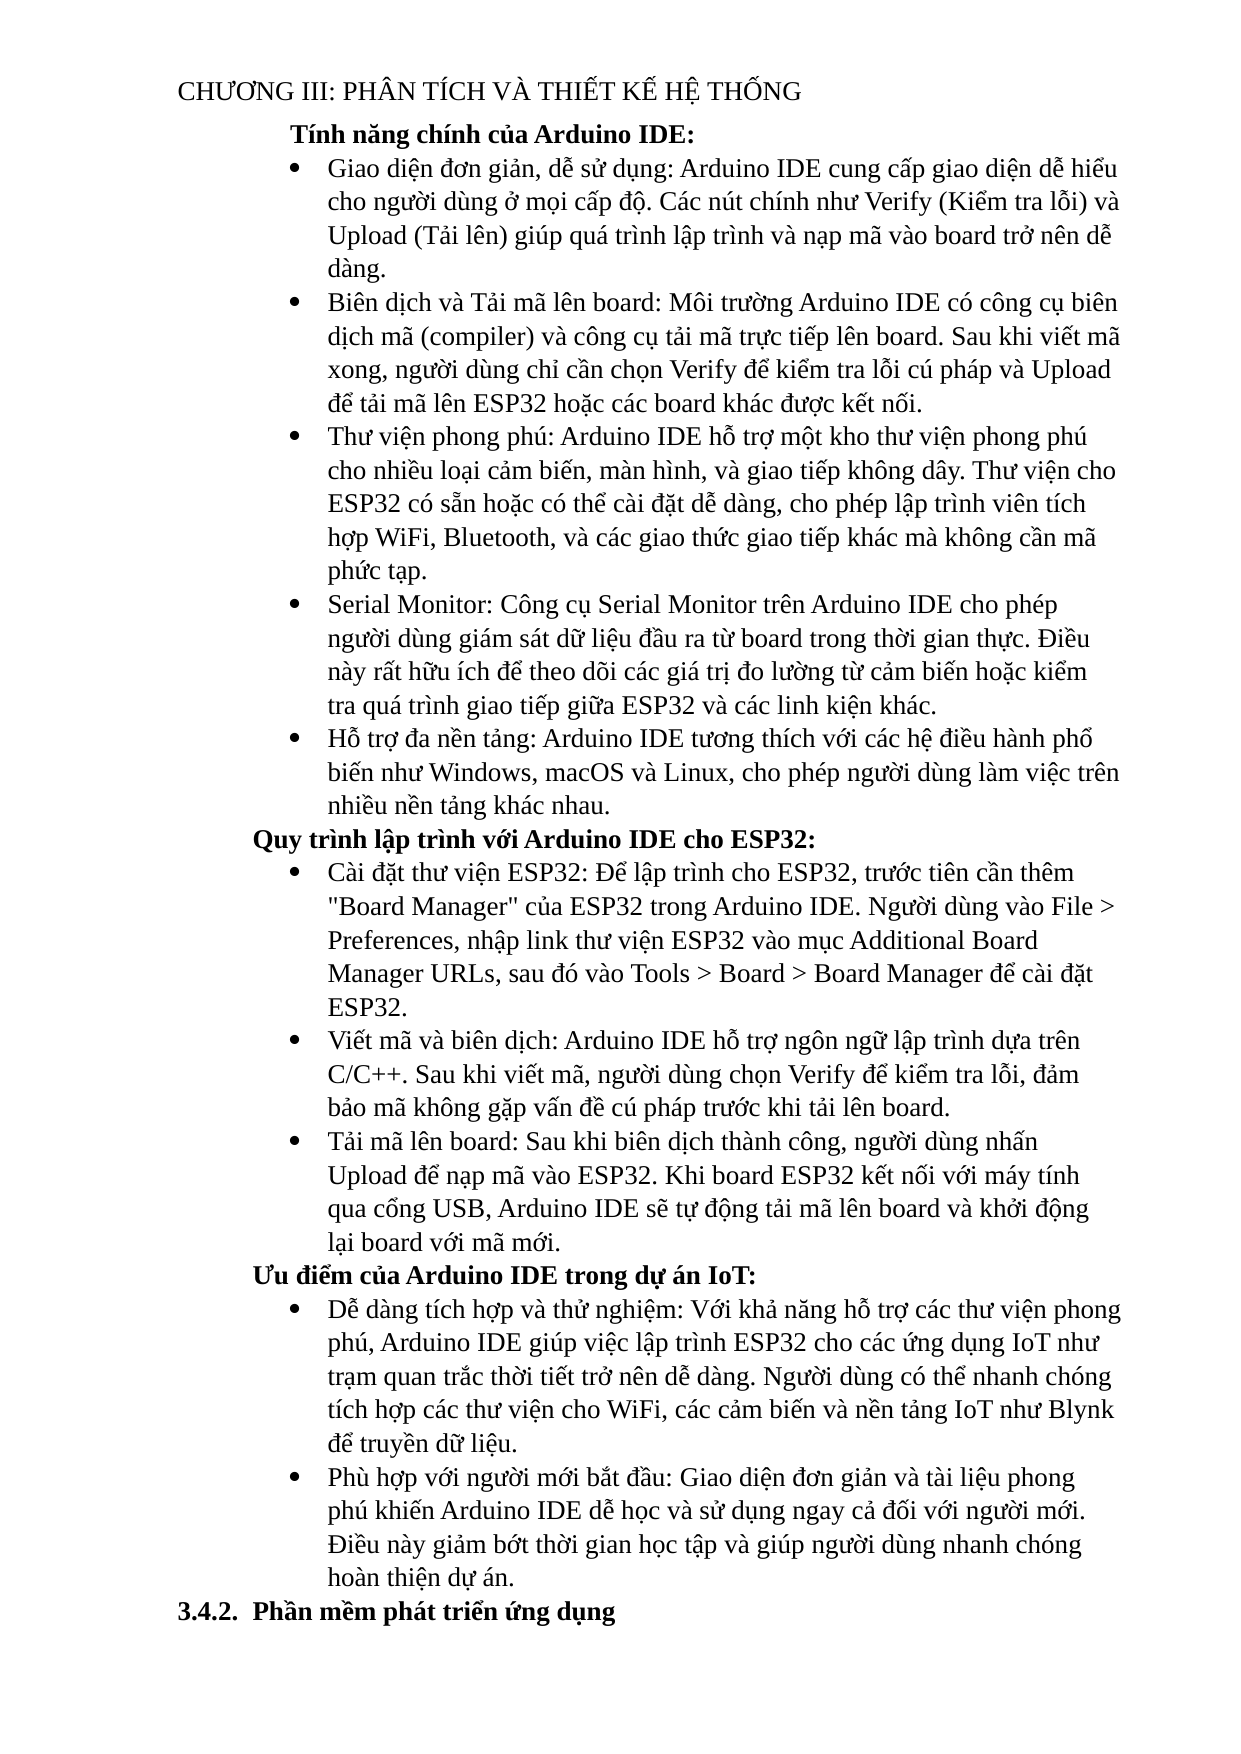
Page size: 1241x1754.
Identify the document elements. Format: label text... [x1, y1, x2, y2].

list Viết mã và biên dịch: Arduino IDE hỗ trợ ngôn ngữ lập trình dựa trên C/C++. Sau khi viết mã, người dùng chọn Verify để kiểm tra lỗi, đảm bảo mã không gặp vấn đề cú pháp trước khi tải lên board. [290, 1024, 1122, 1123]
list Quy trình lập trình với Arduino IDE cho ESP32: [252, 823, 1122, 854]
list Ưu điểm của Arduino IDE trong dự án IoT: [252, 1259, 1122, 1291]
list Serial Monitor: Công cụ Serial Monitor trên Arduino IDE cho phép người dùng giám sát dữ liệu đầu ra từ board trong thời gian thực. Điều này rất hữu ích để theo dõi các giá trị đo lường từ cảm biến hoặc kiểm tra quá trình giao tiếp giữa ESP32 và các linh kiện khác. [290, 588, 1122, 720]
list Thư viện phong phú: Arduino IDE hỗ trợ một kho thư viện phong phú cho nhiều loại cảm biến, màn hình, và giao tiếp không dây. Thư viện cho ESP32 có sẵn hoặc có thể cài đặt dễ dàng, cho phép lập trình viên tích hợp WiFi, Bluetooth, và các giao thức giao tiếp khác mà không cần mã phức tạp. [290, 420, 1122, 586]
list Hỗ trợ đa nền tảng: Arduino IDE tương thích với các hệ điều hành phổ biến như Windows, macOS và Linux, cho phép người dùng làm việc trên nhiều nền tảng khác nhau. [290, 722, 1122, 821]
list Phù hợp với người mới bắt đầu: Giao diện đơn giản và tài liệu phong phú khiến Arduino IDE dễ học và sử dụng ngay cả đối với người mới. Điều này giảm bớt thời gian học tập và giúp người dùng nhanh chóng hoàn thiện dự án. [290, 1461, 1122, 1593]
list Biên dịch và Tải mã lên board: Môi trường Arduino IDE có công cụ biên dịch mã (compiler) và công cụ tải mã trực tiếp lên board. Sau khi viết mã xong, người dùng chỉ cần chọn Verify để kiểm tra lỗi cú pháp và Upload để tải mã lên ESP32 hoặc các board khác được kết nối. [290, 286, 1122, 418]
list Dễ dàng tích hợp và thử nghiệm: Với khả năng hỗ trợ các thư viện phong phú, Arduino IDE giúp việc lập trình ESP32 cho các ứng dụng IoT như trạm quan trắc thời tiết trở nên dễ dàng. Người dùng có thể nhanh chóng tích hợp các thư viện cho WiFi, các cảm biến và nền tảng IoT như Blynk để truyền dữ liệu. [290, 1293, 1122, 1458]
list Tính năng chính của Arduino IDE: [252, 118, 1122, 149]
list Phần mềm phát triển ứng dụng [177, 1595, 1122, 1626]
list Giao diện đơn giản, dễ sử dụng: Arduino IDE cung cấp giao diện dễ hiểu cho người dùng ở mọi cấp độ. Các nút chính như Verify (Kiểm tra lỗi) và Upload (Tải lên) giúp quá trình lập trình và nạp mã vào board trở nên dễ dàng. [290, 152, 1122, 283]
list Tải mã lên board: Sau khi biên dịch thành công, người dùng nhấn Upload để nạp mã vào ESP32. Khi board ESP32 kết nối với máy tính qua cổng USB, Arduino IDE sẽ tự động tải mã lên board và khởi động lại board với mã mới. [290, 1125, 1122, 1257]
list Cài đặt thư viện ESP32: Để lập trình cho ESP32, trước tiên cần thêm "Board Manager" của ESP32 trong Arduino IDE. Người dùng vào File > Preferences, nhập link thư viện ESP32 vào mục Additional Board Manager URLs, sau đó vào Tools > Board > Board Manager để cài đặt ESP32. [290, 857, 1122, 1022]
